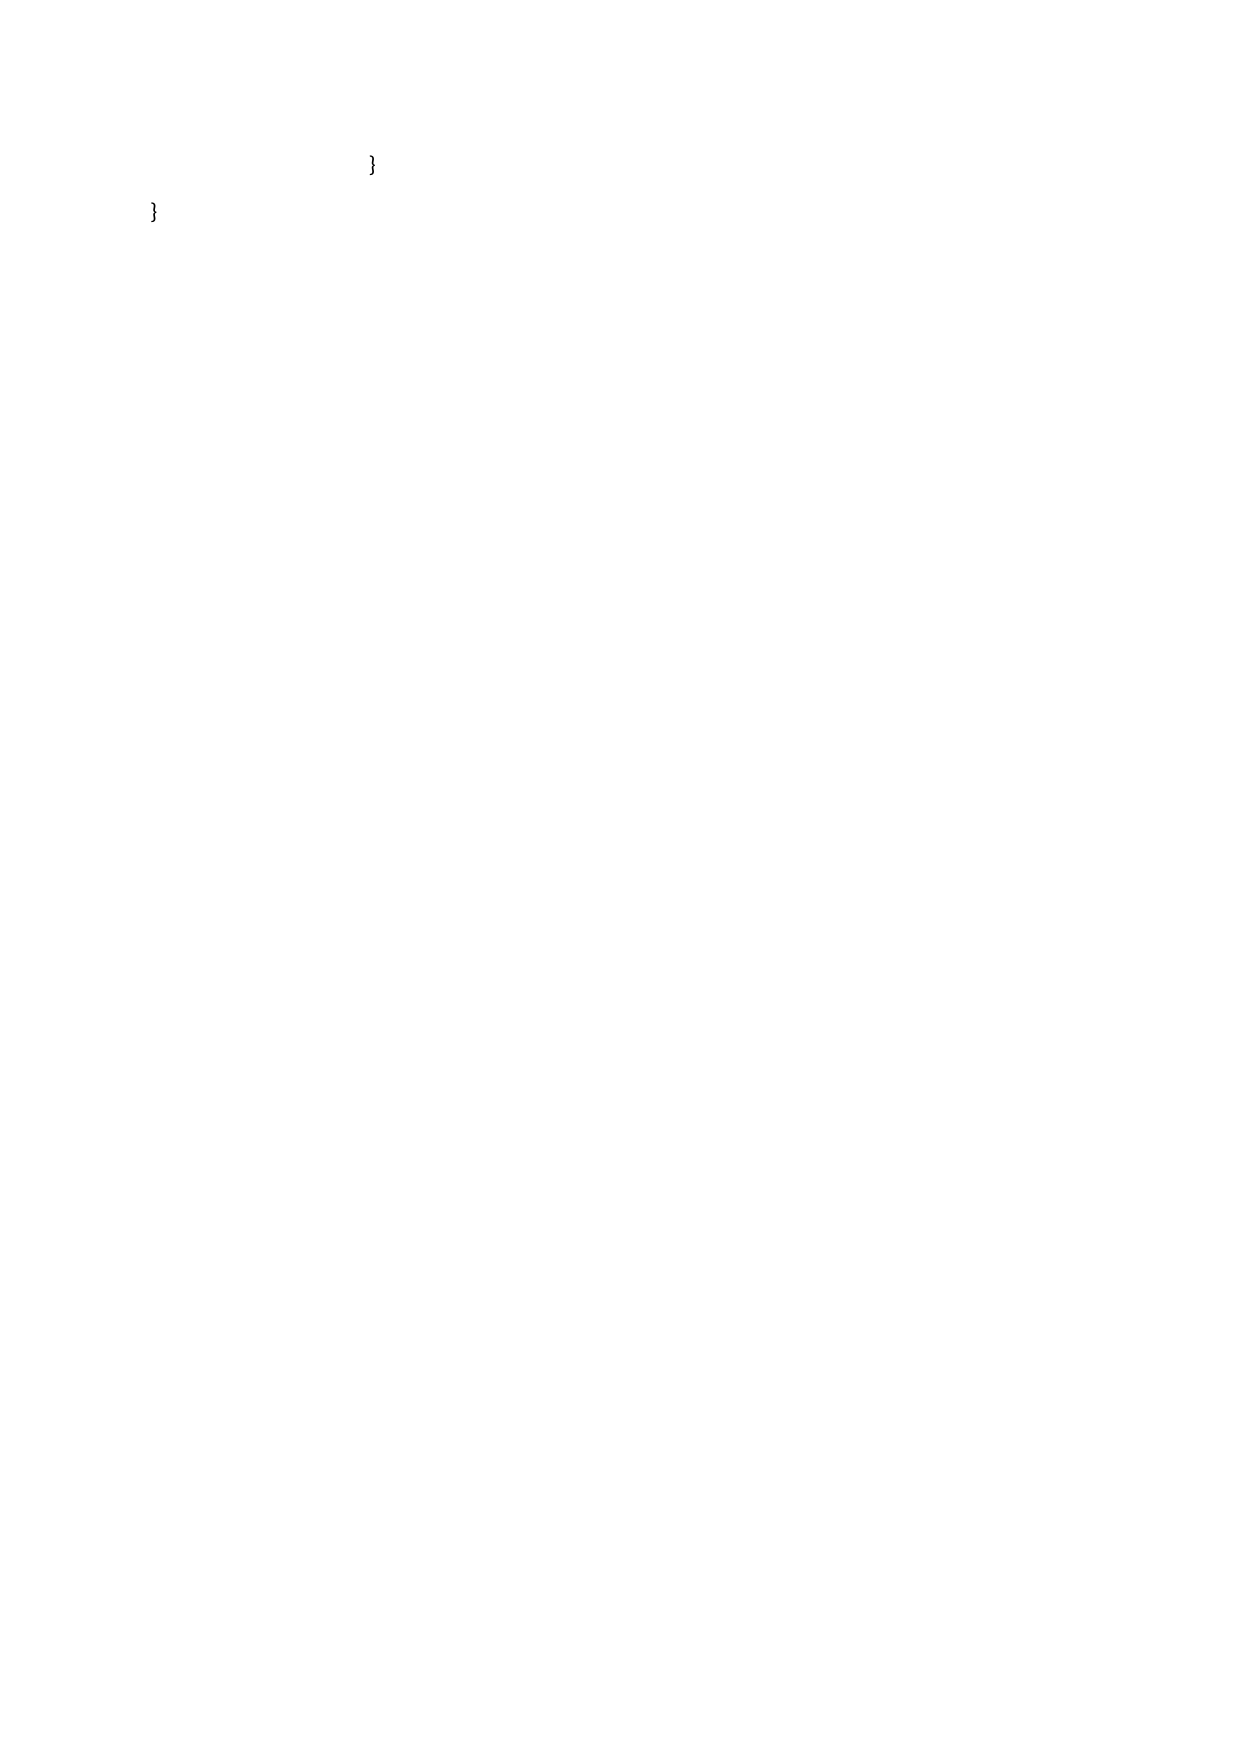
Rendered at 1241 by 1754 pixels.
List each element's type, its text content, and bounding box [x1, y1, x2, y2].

text } [150, 197, 1090, 225]
text } [150, 150, 1090, 178]
